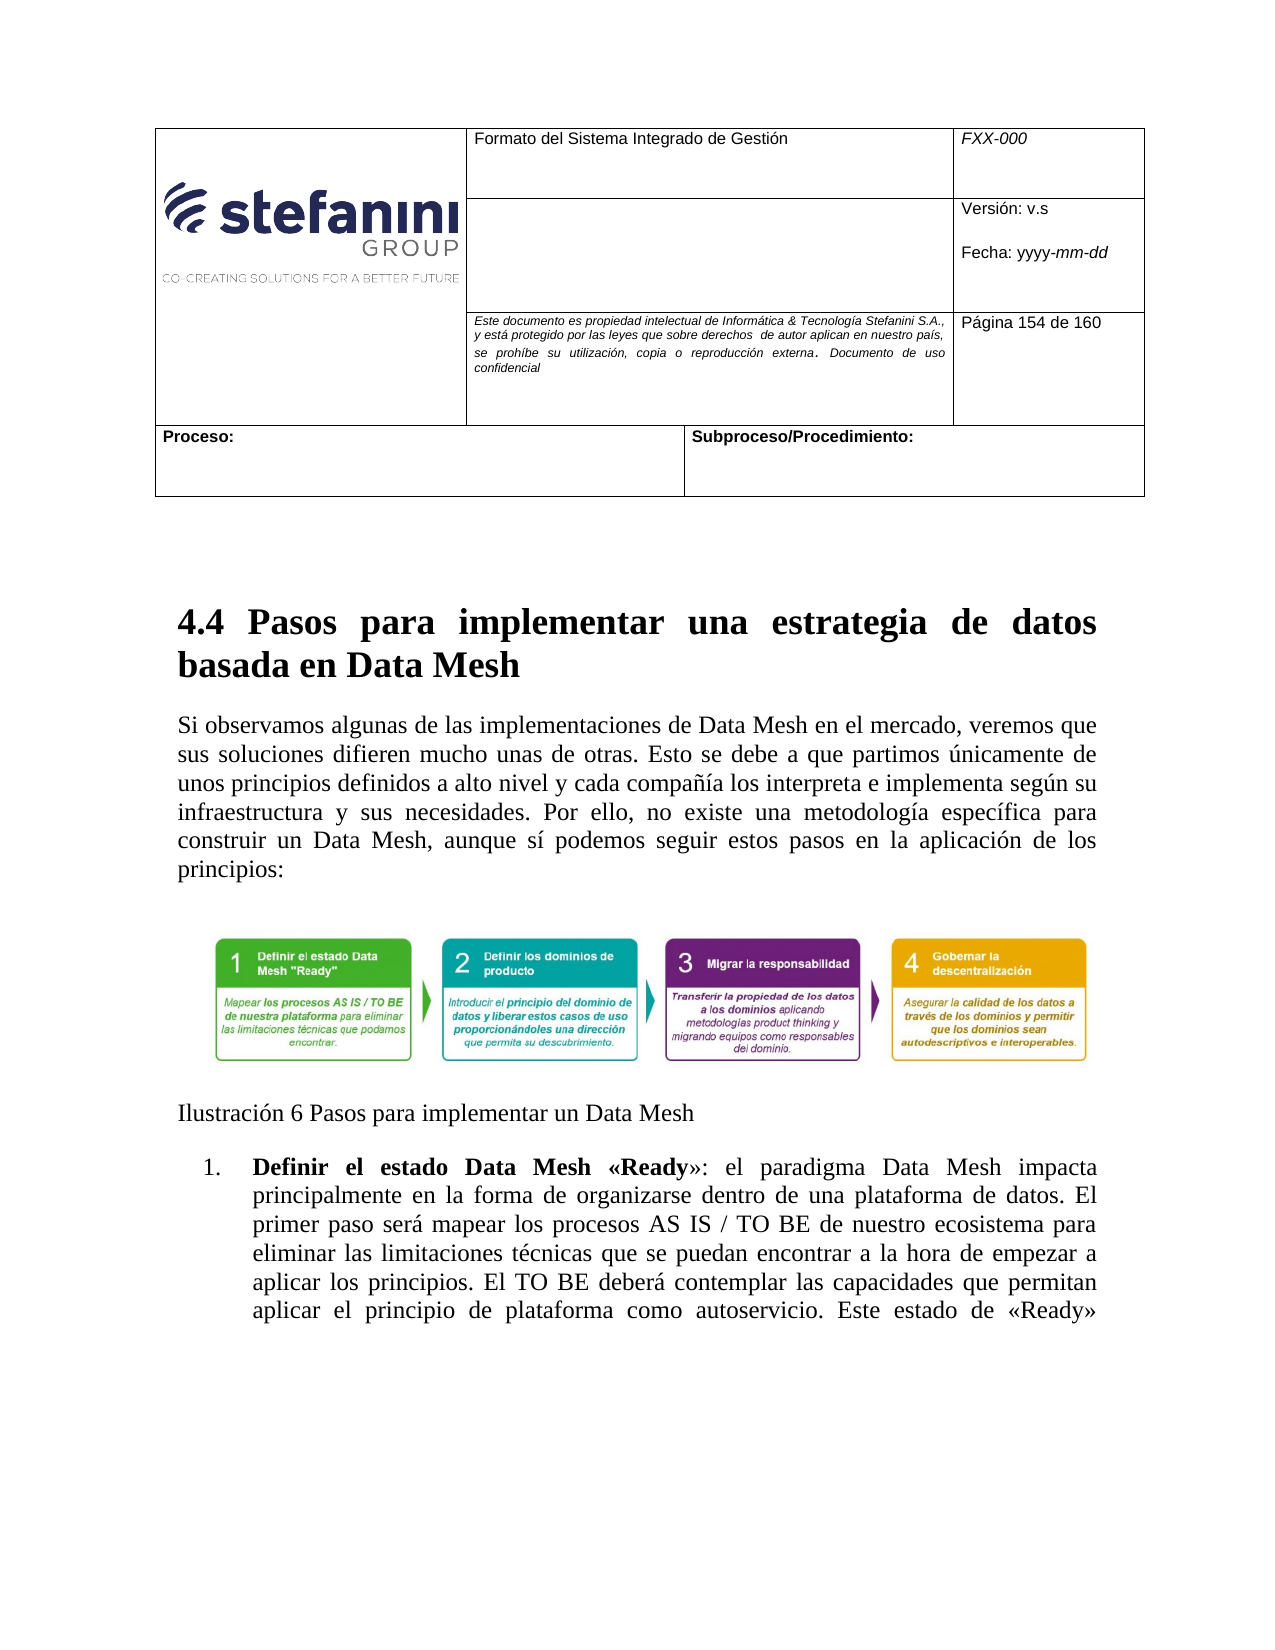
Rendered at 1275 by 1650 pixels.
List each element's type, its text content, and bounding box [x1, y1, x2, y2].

text Si observamos algunas de las implementaciones de Data Mesh en el mercado, veremos que sus soluciones difieren mucho unas de otras. Esto se debe a que partimos únicamente de unos principios definidos a alto nivel y cada compañía los interpreta e implementa según su infraestructura y sus necesidades. Por ello, no existe una metodología específica para construir un Data Mesh, aunque sí podemos seguir estos pasos en la aplicación de los principios: [177, 711, 1098, 883]
list Definir el estado Data Mesh «Ready»: el paradigma Data Mesh impacta principalmente en la forma de organizarse dentro de una plataforma de datos. El primer paso será mapear los procesos AS IS / TO BE de nuestro ecosistema para eliminar las limitaciones técnicas que se puedan encontrar a la hora de empezar a aplicar los principios. El TO BE deberá contemplar las capacidades que permitan aplicar el principio de plataforma como autoservicio. Este estado de «Ready» permitirá iniciar un proceso de transición en cualquier momento sin necesidad de grandes cambios. [202, 1152, 1098, 1324]
picture [162, 182, 460, 286]
picture [196, 908, 1115, 1086]
subtitle 4.4 Pasos para implementar una estrategia de datos basada en Data Mesh [177, 599, 1098, 686]
text Ilustración 6 Pasos para implementar un Data Mesh [177, 1098, 1098, 1127]
